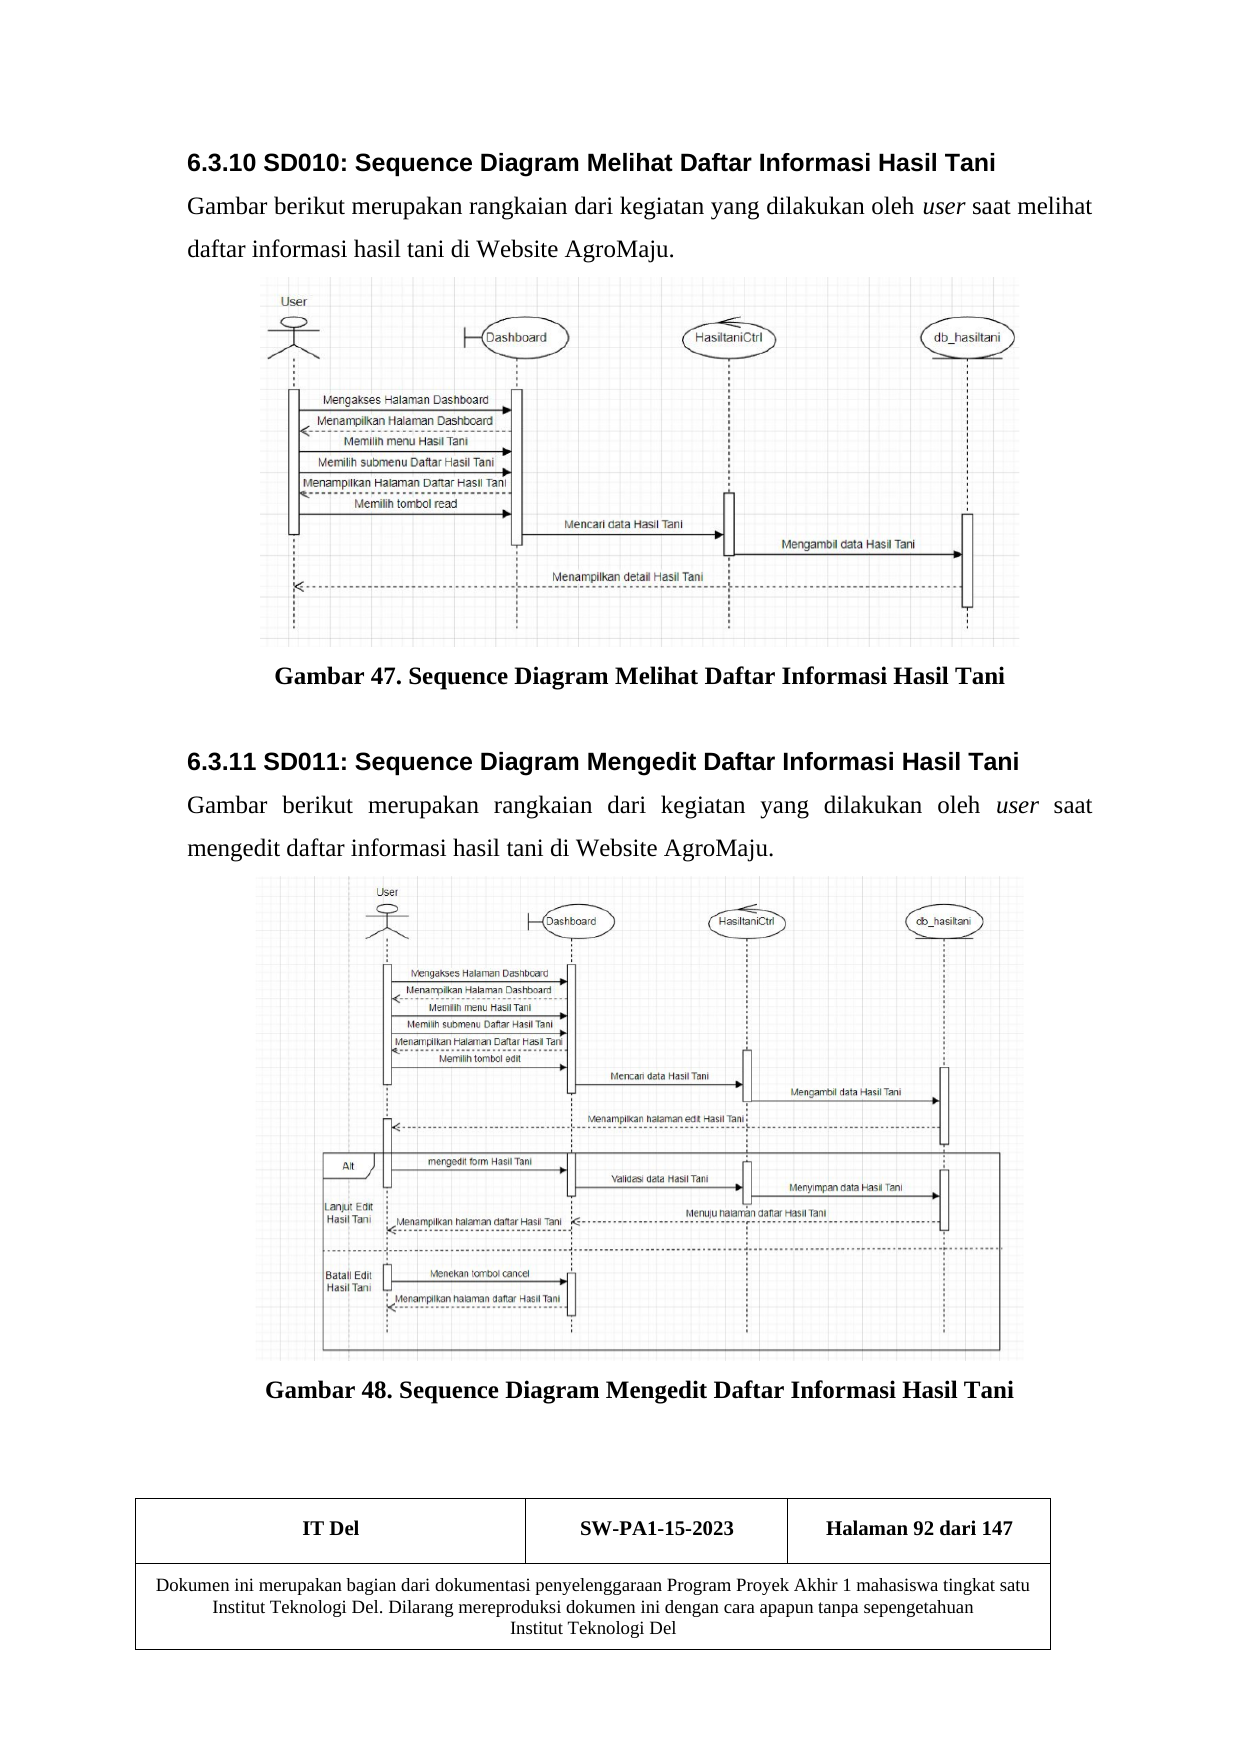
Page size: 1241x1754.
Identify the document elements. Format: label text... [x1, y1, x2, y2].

text Gambar berikut merupakan rangkaian dari kegiatan yang dilakukan oleh user saat melihat daftar informasi hasil tani di Website AgroMaju. [187, 191, 1092, 263]
text Gambar 48. Sequence Diagram Mengedit Daftar Informasi Hasil Tani [187, 1375, 1092, 1404]
picture [255, 876, 1024, 1361]
text 6.3.11 SD011: Sequence Diagram Mengedit Daftar Informasi Hasil Tani [187, 747, 1092, 776]
text Gambar berikut merupakan rangkaian dari kegiatan yang dilakukan oleh user saat mengedit daftar informasi hasil tani di Website AgroMaju. [187, 790, 1092, 862]
text 6.3.10 SD010: Sequence Diagram Melihat Daftar Informasi Hasil Tani [187, 148, 1092, 176]
picture [260, 277, 1020, 647]
text Gambar 47. Sequence Diagram Melihat Daftar Informasi Hasil Tani [187, 661, 1092, 689]
